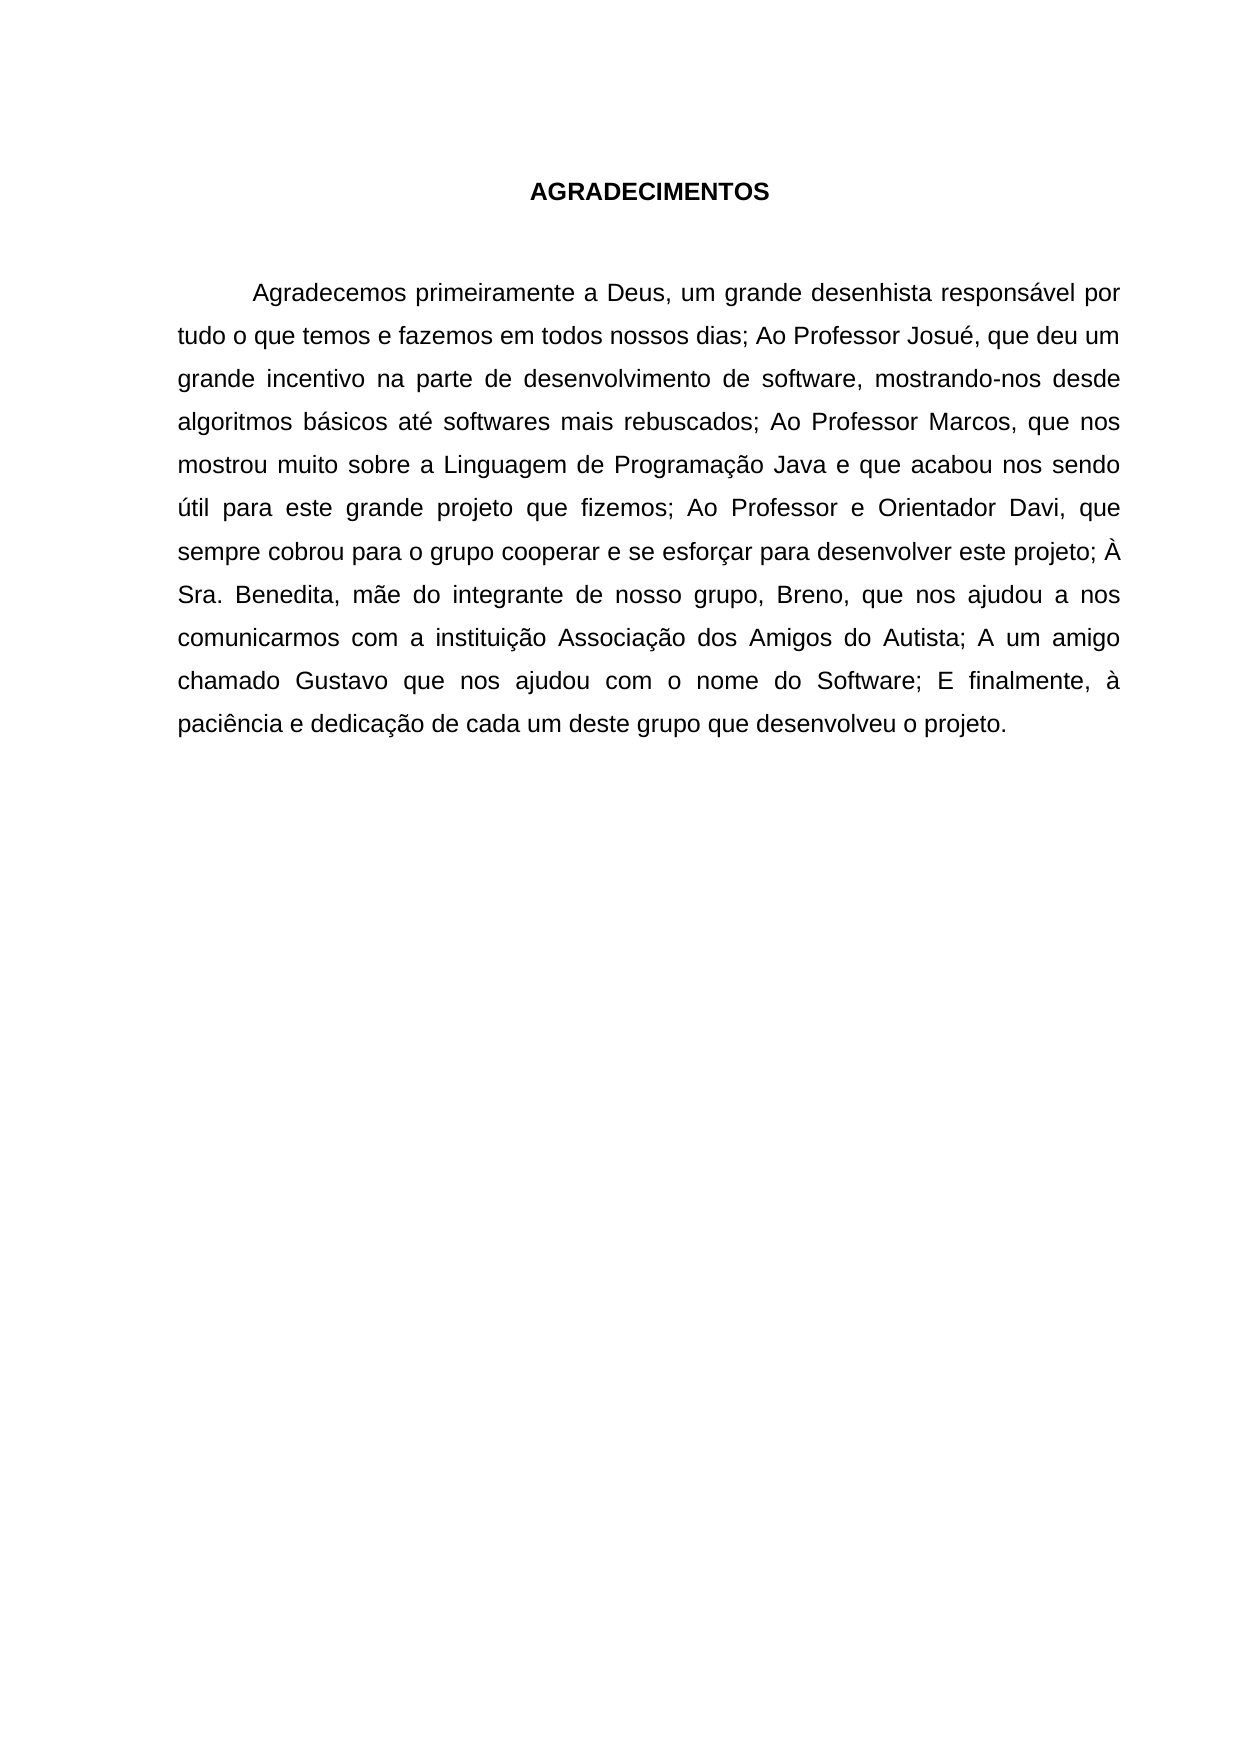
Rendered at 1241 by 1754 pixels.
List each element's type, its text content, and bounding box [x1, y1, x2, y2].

text AGRADECIMENTOS [177, 177, 1122, 206]
text Agradecemos primeiramente a Deus, um grande desenhista responsável por tudo o que temos e fazemos em todos nossos dias; Ao Professor Josué, que deu um grande incentivo na parte de desenvolvimento de software, mostrando-nos desde algoritmos básicos até softwares mais rebuscados; Ao Professor Marcos, que nos mostrou muito sobre a Linguagem de Programação Java e que acabou nos sendo útil para este grande projeto que fizemos; Ao Professor e Orientador Davi, que sempre cobrou para o grupo cooperar e se esforçar para desenvolver este projeto; À Sra. Benedita, mãe do integrante de nosso grupo, Breno, que nos ajudou a nos comunicarmos com a instituição Associação dos Amigos do Autista; A um amigo chamado Gustavo que nos ajudou com o nome do Software; E finalmente, à paciência e dedicação de cada um deste grupo que desenvolveu o projeto. [177, 278, 1122, 738]
